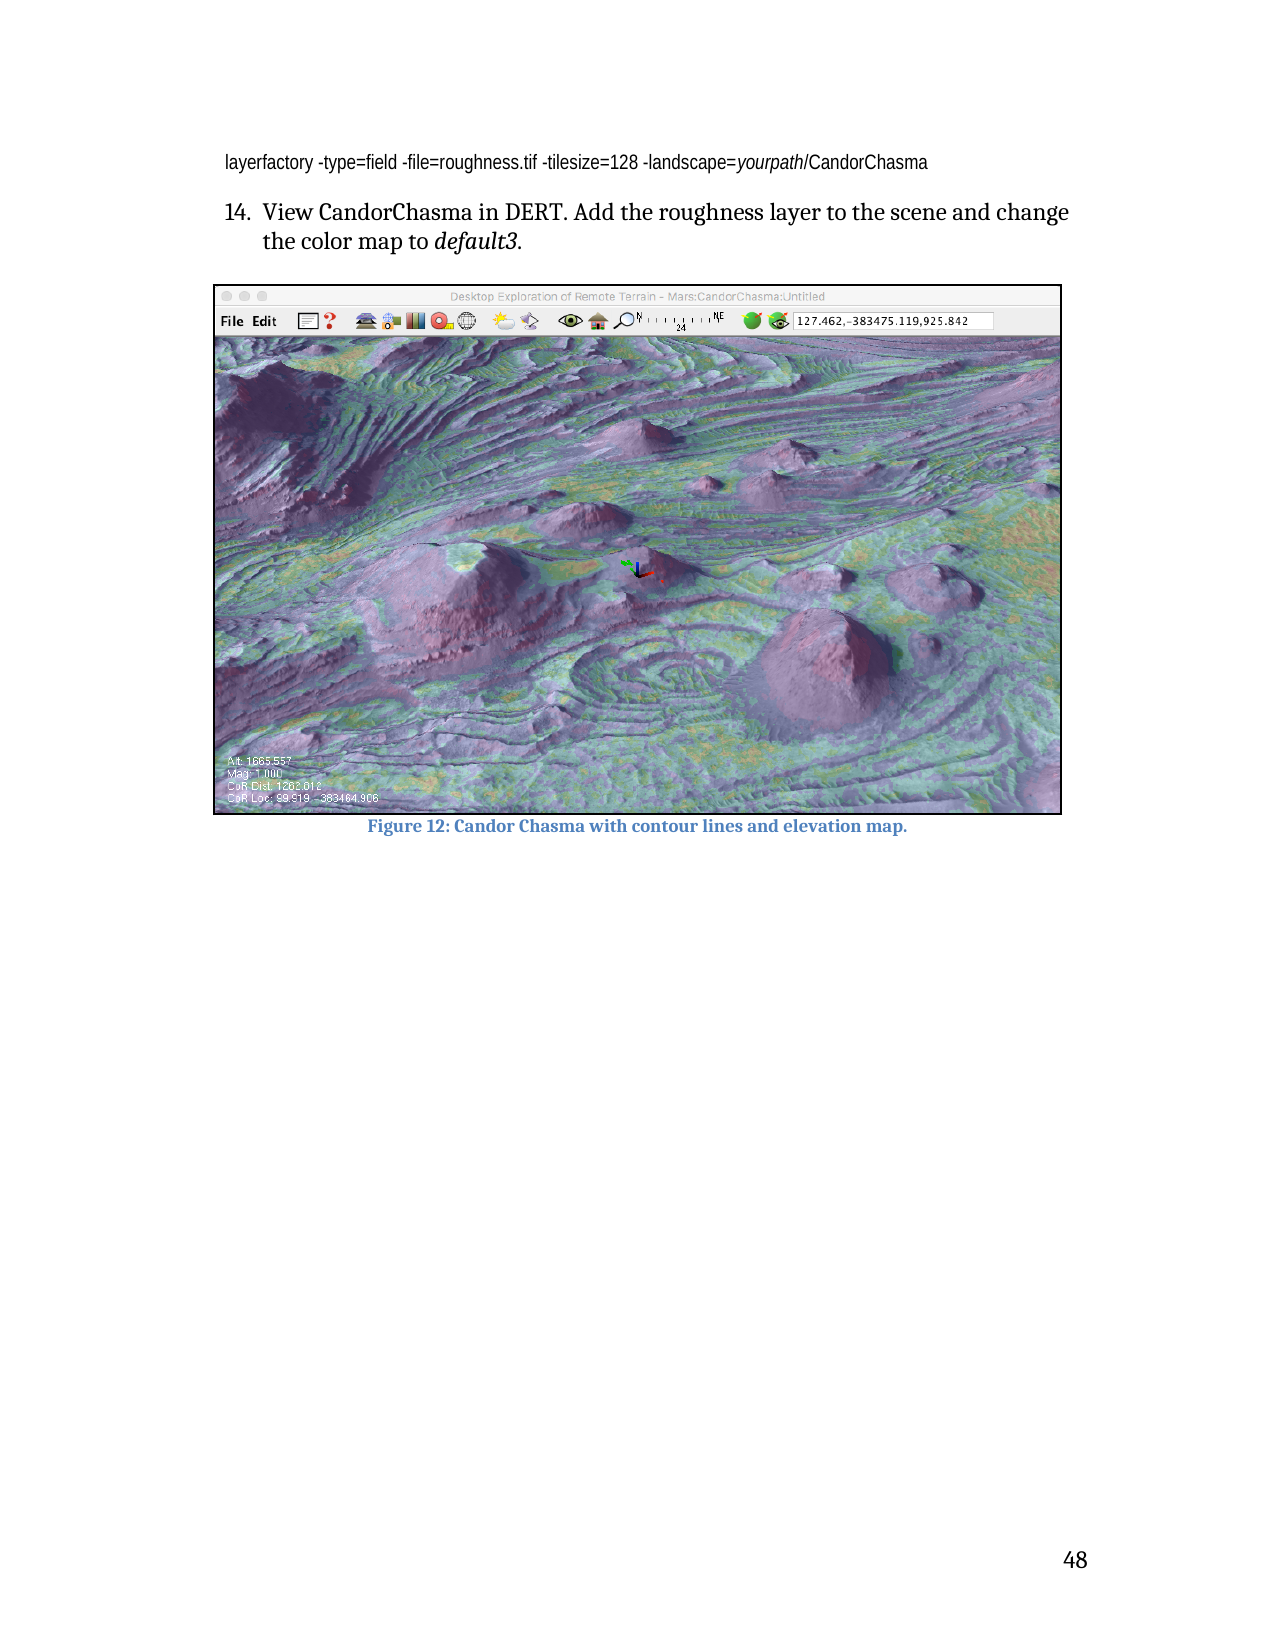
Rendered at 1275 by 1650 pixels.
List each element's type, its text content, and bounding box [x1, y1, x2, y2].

picture [215, 286, 1060, 813]
text layerfactory -type=field -file=roughness.tif -tilesize=128 -landscape=yourpath/CandorChasma [225, 150, 1087, 174]
list View CandorChasma in DERT. Add the roughness layer to the scene and change the color map to default3. [225, 198, 1087, 255]
